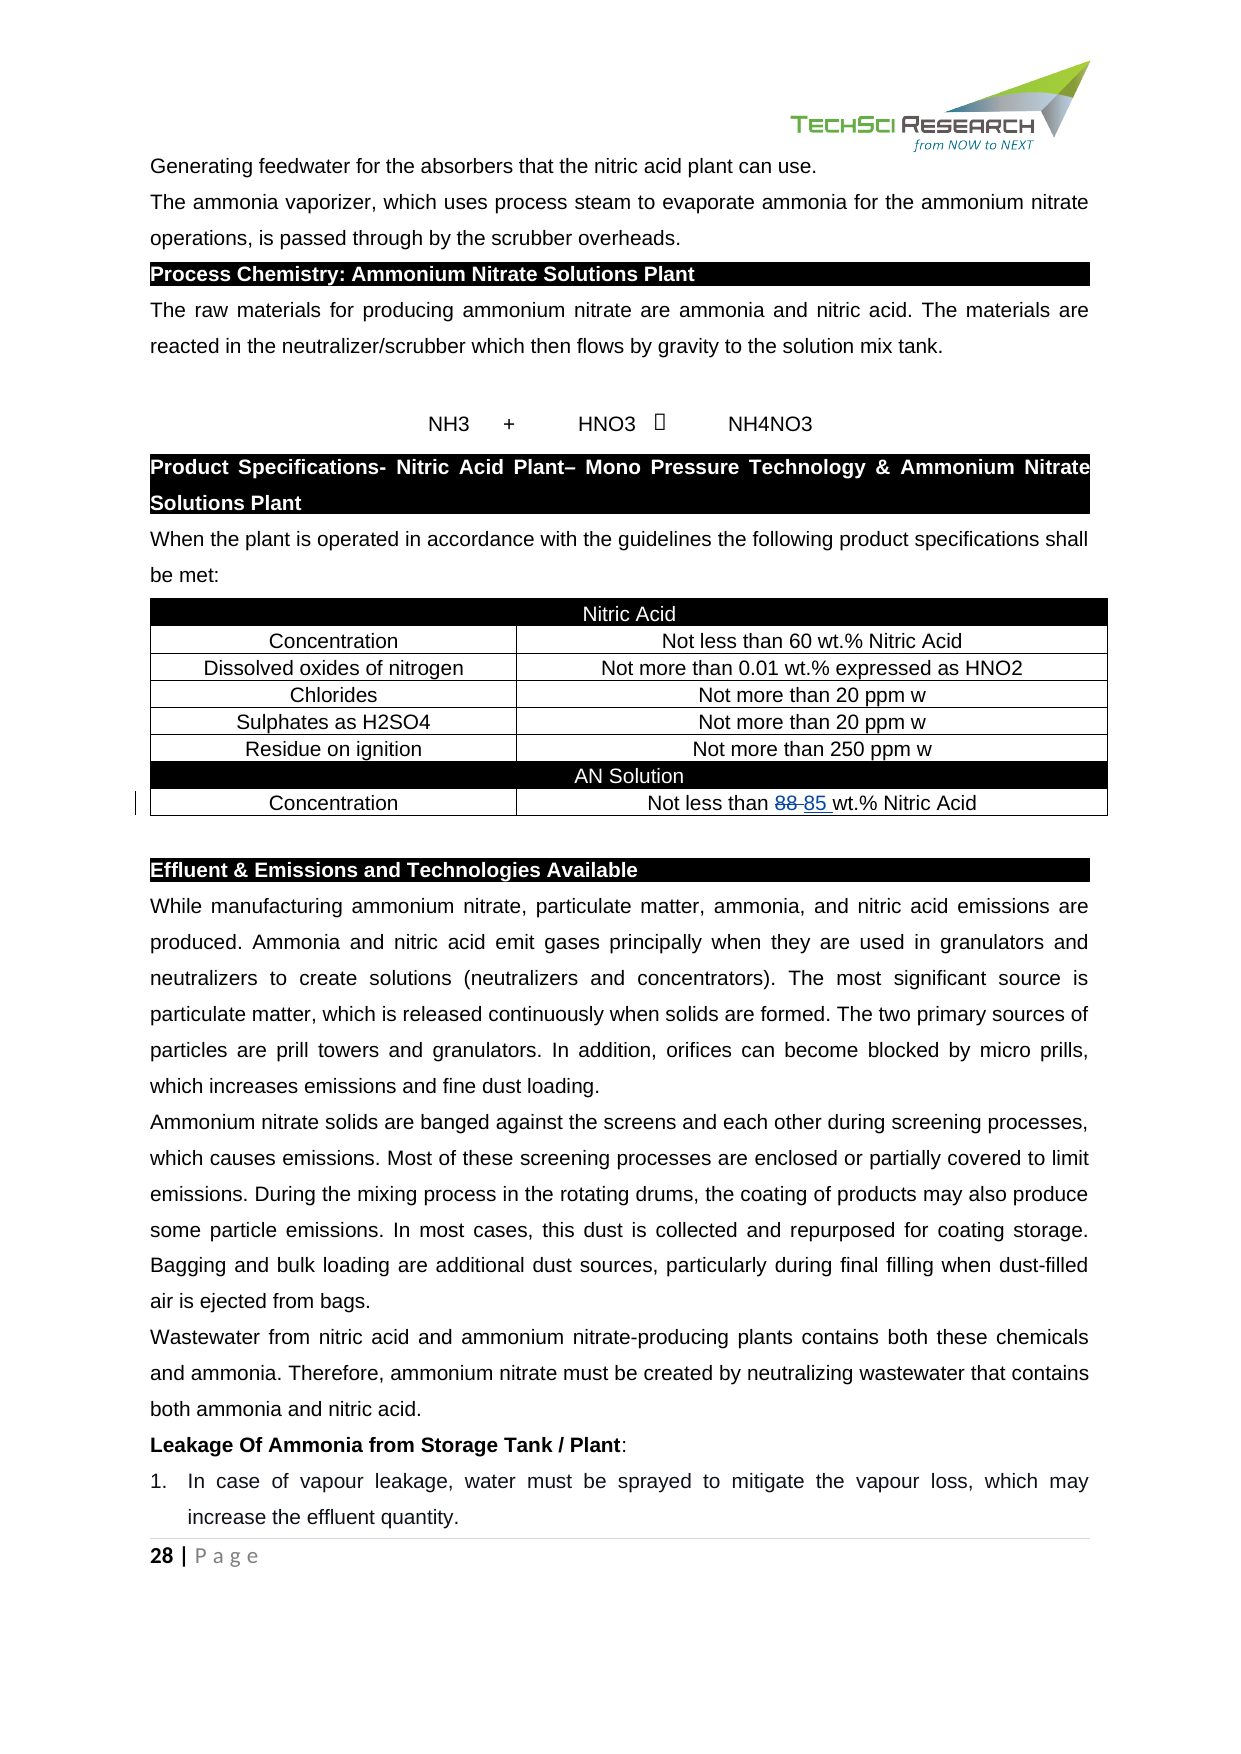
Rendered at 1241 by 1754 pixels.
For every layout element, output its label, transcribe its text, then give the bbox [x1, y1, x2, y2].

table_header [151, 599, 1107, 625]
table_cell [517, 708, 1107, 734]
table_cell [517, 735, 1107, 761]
text NH3 + HNO3  NH4NO3 [150, 405, 1090, 438]
text While manufacturing ammonium nitrate, particulate matter, ammonia, and nitric acid emissions are produced. Ammonia and nitric acid emit gases principally when they are used in granulators and neutralizers to create solutions (neutralizers and concentrators). The most significant source is particulate matter, which is released continuously when solids are formed. The two primary sources of particles are prill towers and granulators. In addition, orifices can become blocked by micro prills, which increases emissions and fine dust loading. [150, 894, 1090, 1098]
text Generating feedwater for the absorbers that the nitric acid plant can use. [150, 154, 1090, 178]
picture [788, 59, 1091, 154]
text Leakage Of Ammonia from Storage Tank / Plant: [150, 1433, 1090, 1457]
text Process Chemistry: Ammonium Nitrate Solutions Plant [150, 262, 1090, 286]
text The raw materials for producing ammonium nitrate are ammonia and nitric acid. The materials are reacted in the neutralizer/scrubber which then flows by gravity to the solution mix tank. [150, 298, 1090, 357]
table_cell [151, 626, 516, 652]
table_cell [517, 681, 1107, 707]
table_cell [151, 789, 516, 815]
text Wastewater from nitric acid and ammonium nitrate-producing plants contains both these chemicals and ammonia. Therefore, ammonium nitrate must be created by neutralizing wastewater that contains both ammonia and nitric acid. [150, 1325, 1090, 1421]
list In case of vapour leakage, water must be sprayed to mitigate the vapour loss, which may increase the effluent quantity. [150, 1469, 1090, 1529]
text When the plant is operated in accordance with the guidelines the following product specifications shall be met: [150, 526, 1090, 586]
text The ammonia vaporizer, which uses process steam to evaporate ammonia for the ammonium nitrate operations, is passed through by the scrubber overheads. [150, 190, 1090, 250]
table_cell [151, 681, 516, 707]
text Product Specifications- Nitric Acid Plant– Mono Pressure Technology & Ammonium Nitrate Solutions Plant [150, 454, 1090, 514]
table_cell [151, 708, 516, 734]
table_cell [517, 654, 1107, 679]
text Effluent & Emissions and Technologies Available [150, 858, 1090, 882]
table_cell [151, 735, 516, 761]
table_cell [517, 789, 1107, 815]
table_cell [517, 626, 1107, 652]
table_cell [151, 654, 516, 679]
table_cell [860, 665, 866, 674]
text Ammonium nitrate solids are banged against the screens and each other during screening processes, which causes emissions. Most of these screening processes are enclosed or partially covered to limit emissions. During the mixing process in the rotating drums, the coating of products may also produce some particle emissions. In most cases, this dust is collected and repurposed for coating storage. Bagging and bulk loading are additional dust sources, particularly during final filling when dust-filled air is ejected from bags. [150, 1109, 1090, 1313]
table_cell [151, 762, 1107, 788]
